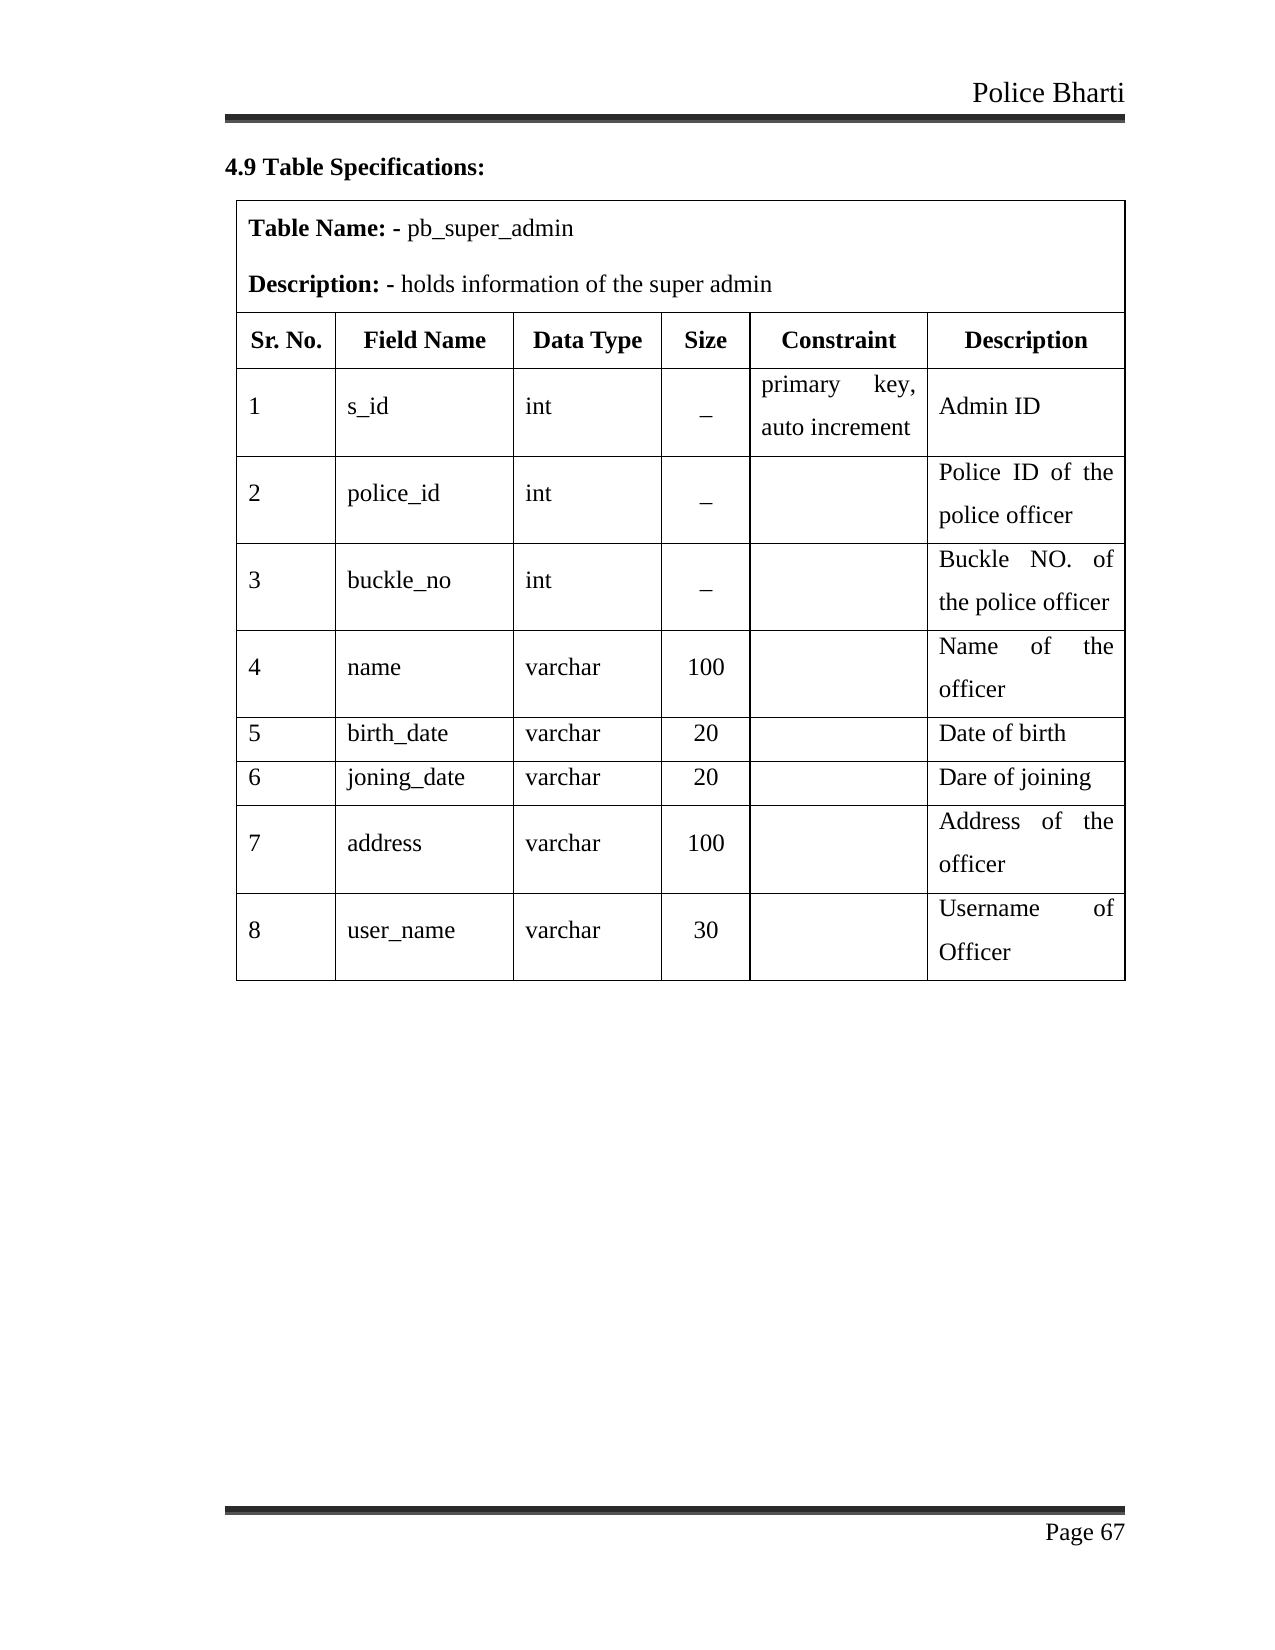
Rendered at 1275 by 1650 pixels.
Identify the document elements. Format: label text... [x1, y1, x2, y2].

table_cell Constraint [751, 313, 927, 368]
table_cell 3 [237, 544, 335, 630]
table_cell varchar [514, 718, 661, 761]
table_cell Data Type [514, 313, 661, 368]
table_cell _ [662, 544, 749, 630]
table_cell s_id [336, 369, 513, 456]
table_cell primary key, auto increment [751, 369, 927, 456]
table_cell Name of the officer [928, 631, 1124, 717]
table_cell birth_date [336, 718, 513, 761]
table_cell [751, 631, 927, 717]
table_cell [751, 457, 927, 543]
table_cell joning_date [336, 762, 513, 805]
table_cell police_id [336, 457, 513, 543]
table_cell int [514, 457, 661, 543]
table_cell Dare of joining [928, 762, 1124, 805]
table_cell 7 [237, 806, 335, 892]
table_cell varchar [514, 631, 661, 717]
table_cell varchar [514, 762, 661, 805]
table_cell Police ID of the police officer [928, 457, 1124, 543]
table_cell [751, 718, 927, 761]
table_cell 100 [662, 806, 749, 892]
table_cell [751, 544, 927, 630]
table_cell _ [662, 457, 749, 543]
table_cell 6 [237, 762, 335, 805]
table_cell 30 [662, 894, 749, 979]
table_cell 2 [237, 457, 335, 543]
table_cell 5 [237, 718, 335, 761]
table_cell user_name [336, 894, 513, 979]
table_cell int [514, 369, 661, 456]
table_cell [751, 806, 927, 892]
table_cell _ [662, 369, 749, 456]
table_cell 1 [237, 369, 335, 456]
table_cell int [514, 544, 661, 630]
table_cell 100 [662, 631, 749, 717]
table_cell varchar [514, 806, 661, 892]
table_cell varchar [514, 894, 661, 979]
table_cell 8 [237, 894, 335, 979]
table_cell name [336, 631, 513, 717]
table_header Table Name: - pb_super_admin Description: - holds information of the super admin [237, 201, 1124, 312]
table_cell Date of birth [928, 718, 1124, 761]
table_cell Sr. No. [237, 313, 335, 368]
table_cell address [336, 806, 513, 892]
table_cell Admin ID [928, 369, 1124, 456]
table_cell [751, 894, 927, 979]
table_cell Size [662, 313, 749, 368]
table_cell Username of Officer [928, 894, 1124, 979]
table_cell [751, 762, 927, 805]
table_cell Field Name [336, 313, 513, 368]
text 4.9 Table Specifications: [225, 152, 1125, 181]
table_cell 4 [237, 631, 335, 717]
table_cell Address of the officer [928, 806, 1124, 892]
table_cell Description [928, 313, 1124, 368]
table_cell buckle_no [336, 544, 513, 630]
table_cell 20 [662, 762, 749, 805]
table_cell 20 [662, 718, 749, 761]
table_cell Buckle NO. of the police officer [928, 544, 1124, 630]
